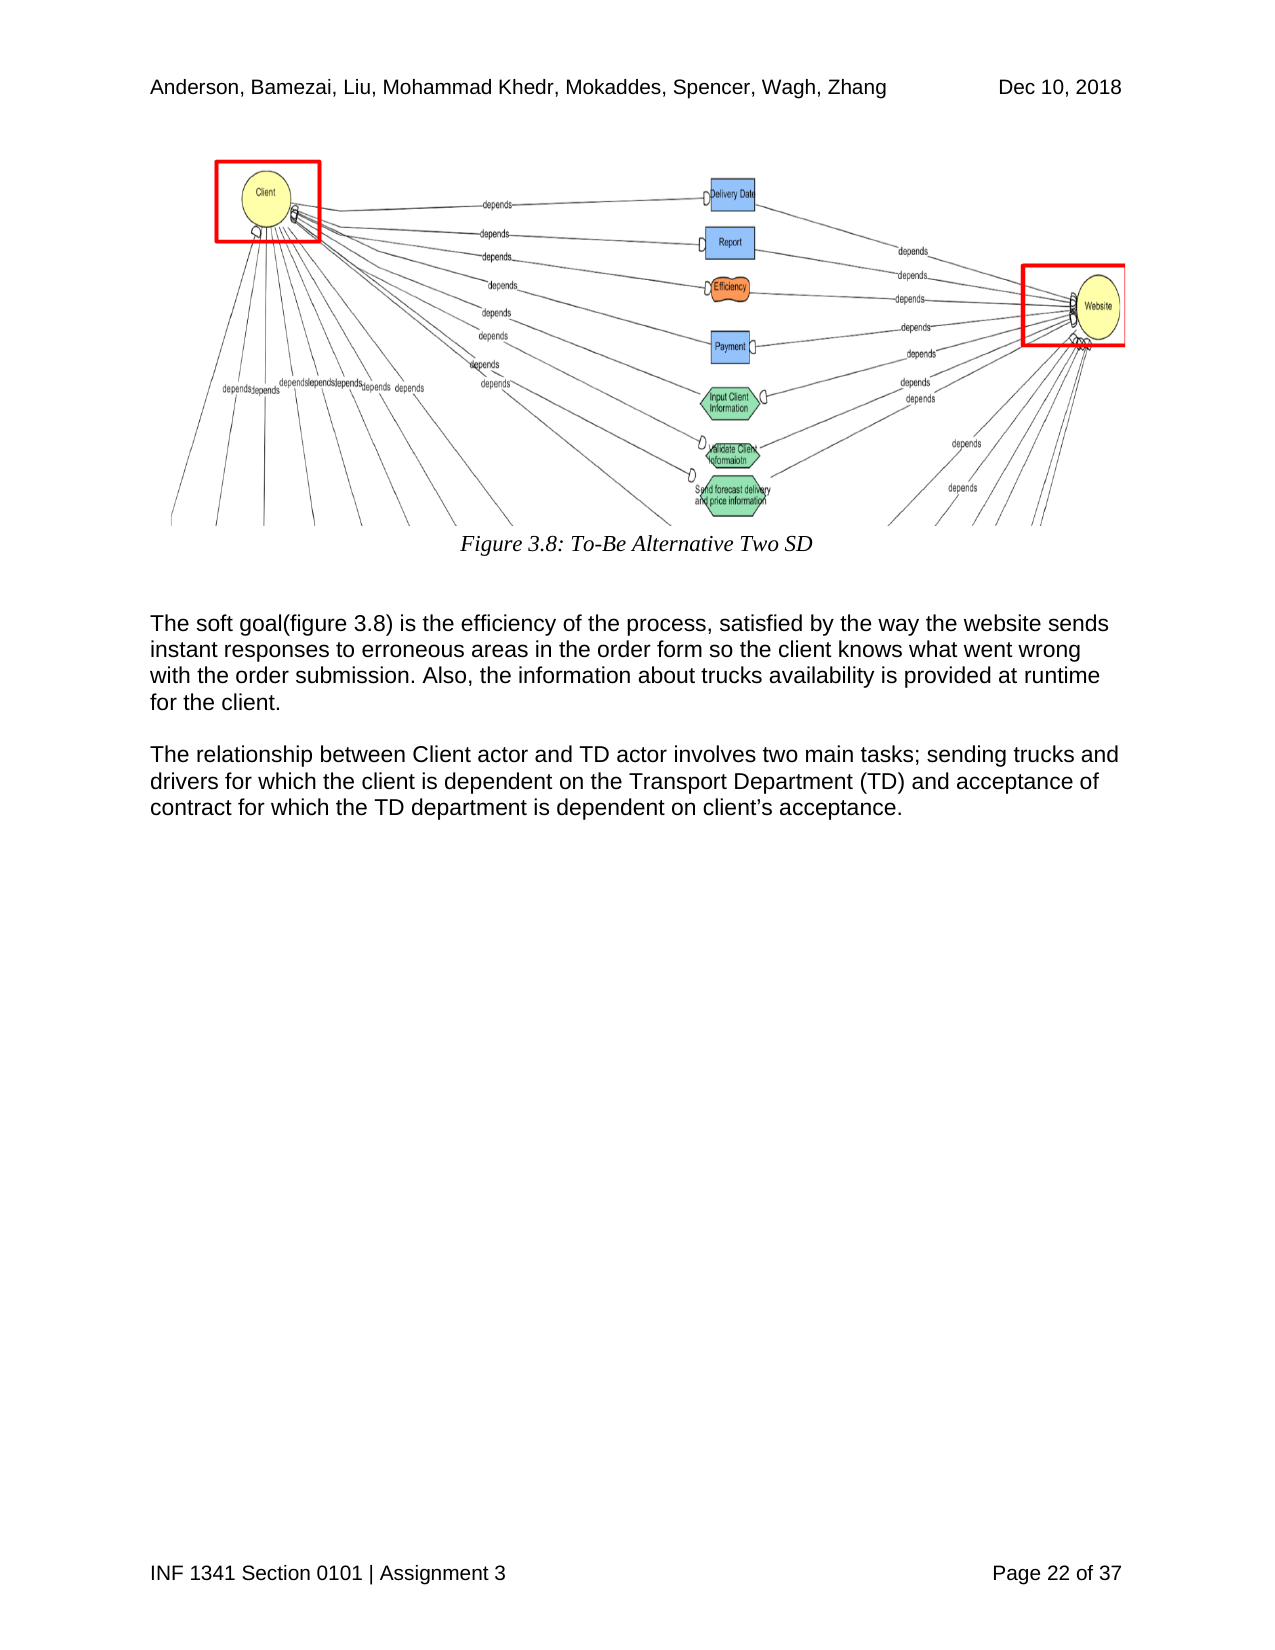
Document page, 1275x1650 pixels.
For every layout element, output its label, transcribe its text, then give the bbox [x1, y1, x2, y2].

text The soft goal(figure 3.8) is the efficiency of the process, satisfied by the way the website sends instant responses to erroneous areas in the order form so the client knows what went wrong with the order submission. Also, the information about trucks availability is provided at runtime for the client. [150, 609, 1125, 715]
text The relationship between Client actor and TD actor involves two main tasks; sending trucks and drivers for which the client is dependent on the Transport Department (TD) and acceptance of contract for which the TD department is dependent on client’s acceptance. [150, 741, 1125, 820]
text Figure 3.8: To-Be Alternative Two SD [150, 531, 1125, 557]
picture [150, 150, 1125, 531]
